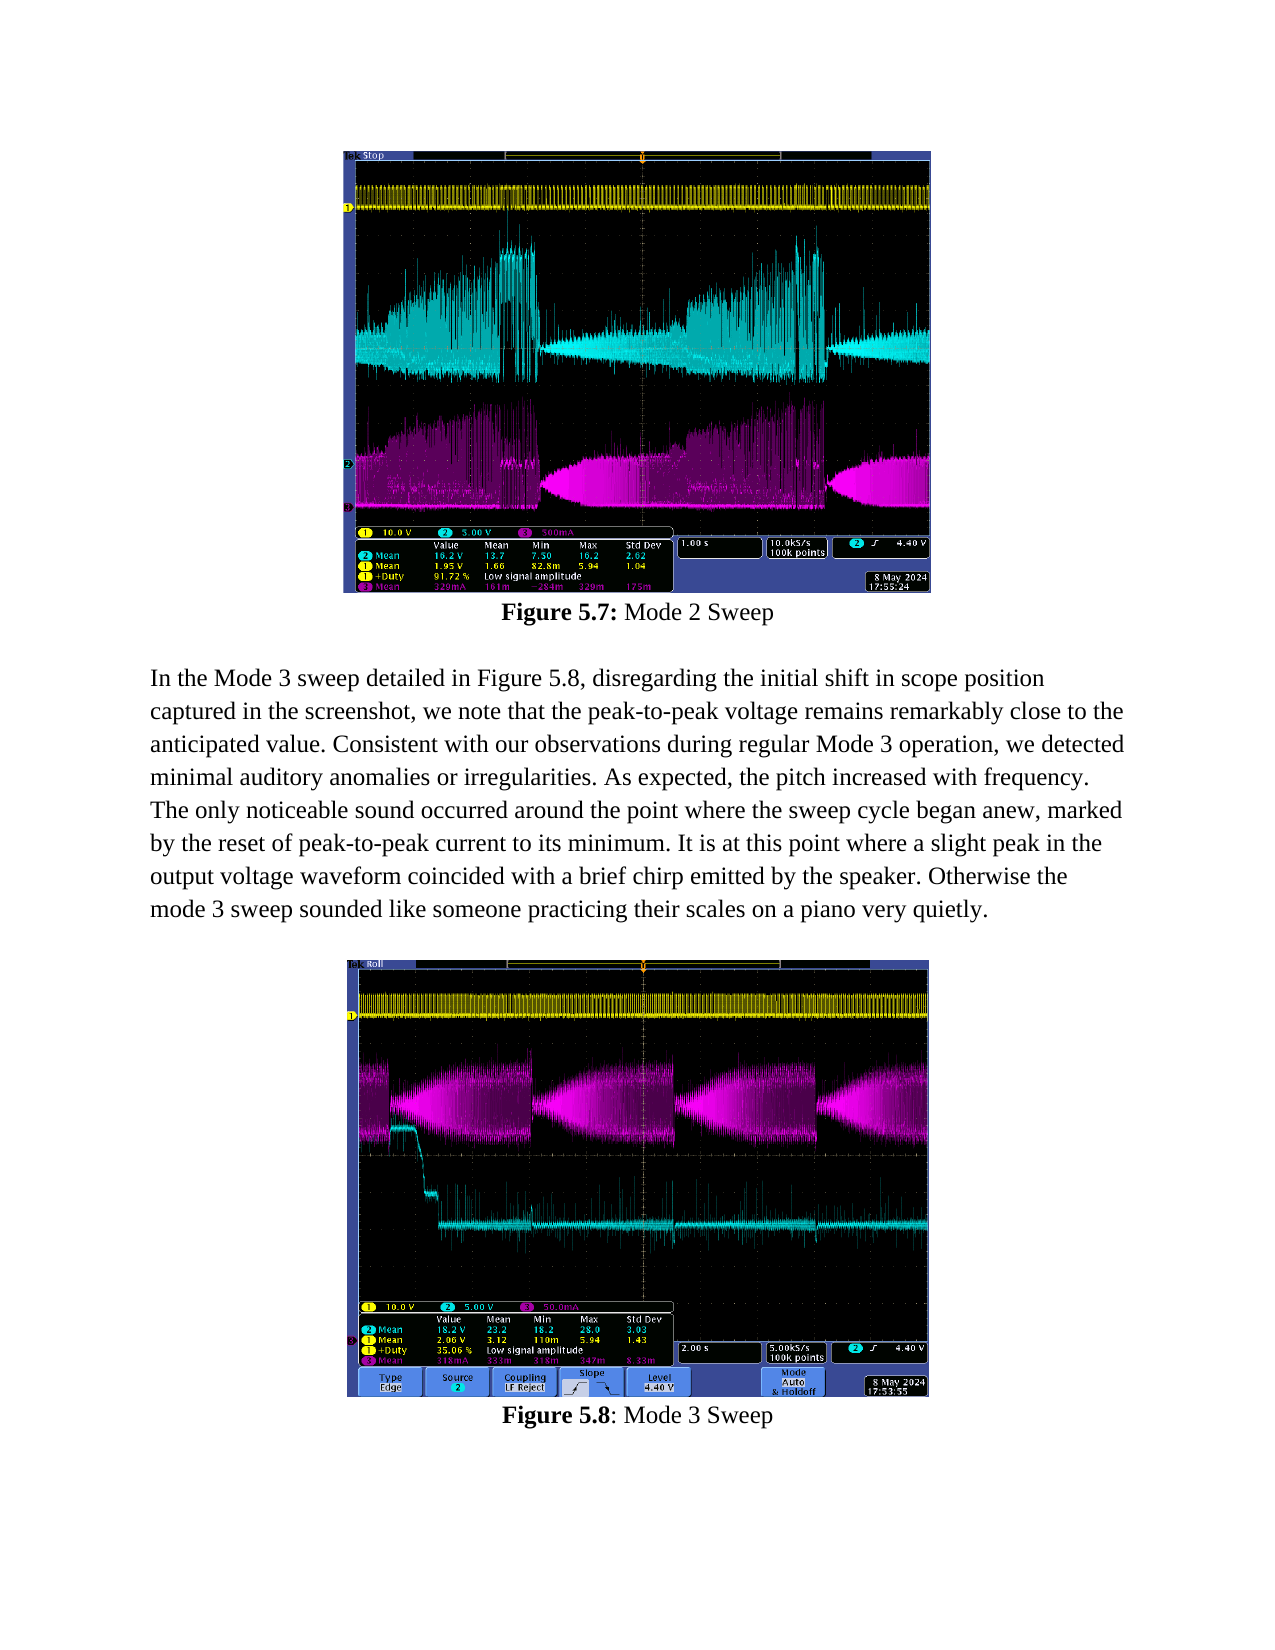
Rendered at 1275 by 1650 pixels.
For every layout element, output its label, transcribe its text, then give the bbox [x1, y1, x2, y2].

text In the Mode 3 sweep detailed in Figure 5.8, disregarding the initial shift in scope position captured in the screenshot, we note that the peak-to-peak voltage remains remarkably close to the anticipated value. Consistent with our observations during regular Mode 3 operation, we detected minimal auditory anomalies or irregularities. As expected, the pitch increased with frequency. The only noticeable sound occurred around the point where the sweep cycle began anew, marked by the reset of peak-to-peak current to its minimum. It is at this point where a slight peak in the output voltage waveform coincided with a brief chirp emitted by the speaker. Otherwise the mode 3 sweep sounded like someone practicing their scales on a piano very quietly. [150, 663, 1125, 923]
text Figure 5.7: Mode 2 Sweep [150, 597, 1125, 626]
text Figure 5.8: Mode 3 Sweep [150, 1401, 1125, 1429]
picture [346, 960, 929, 1397]
picture [343, 150, 932, 593]
